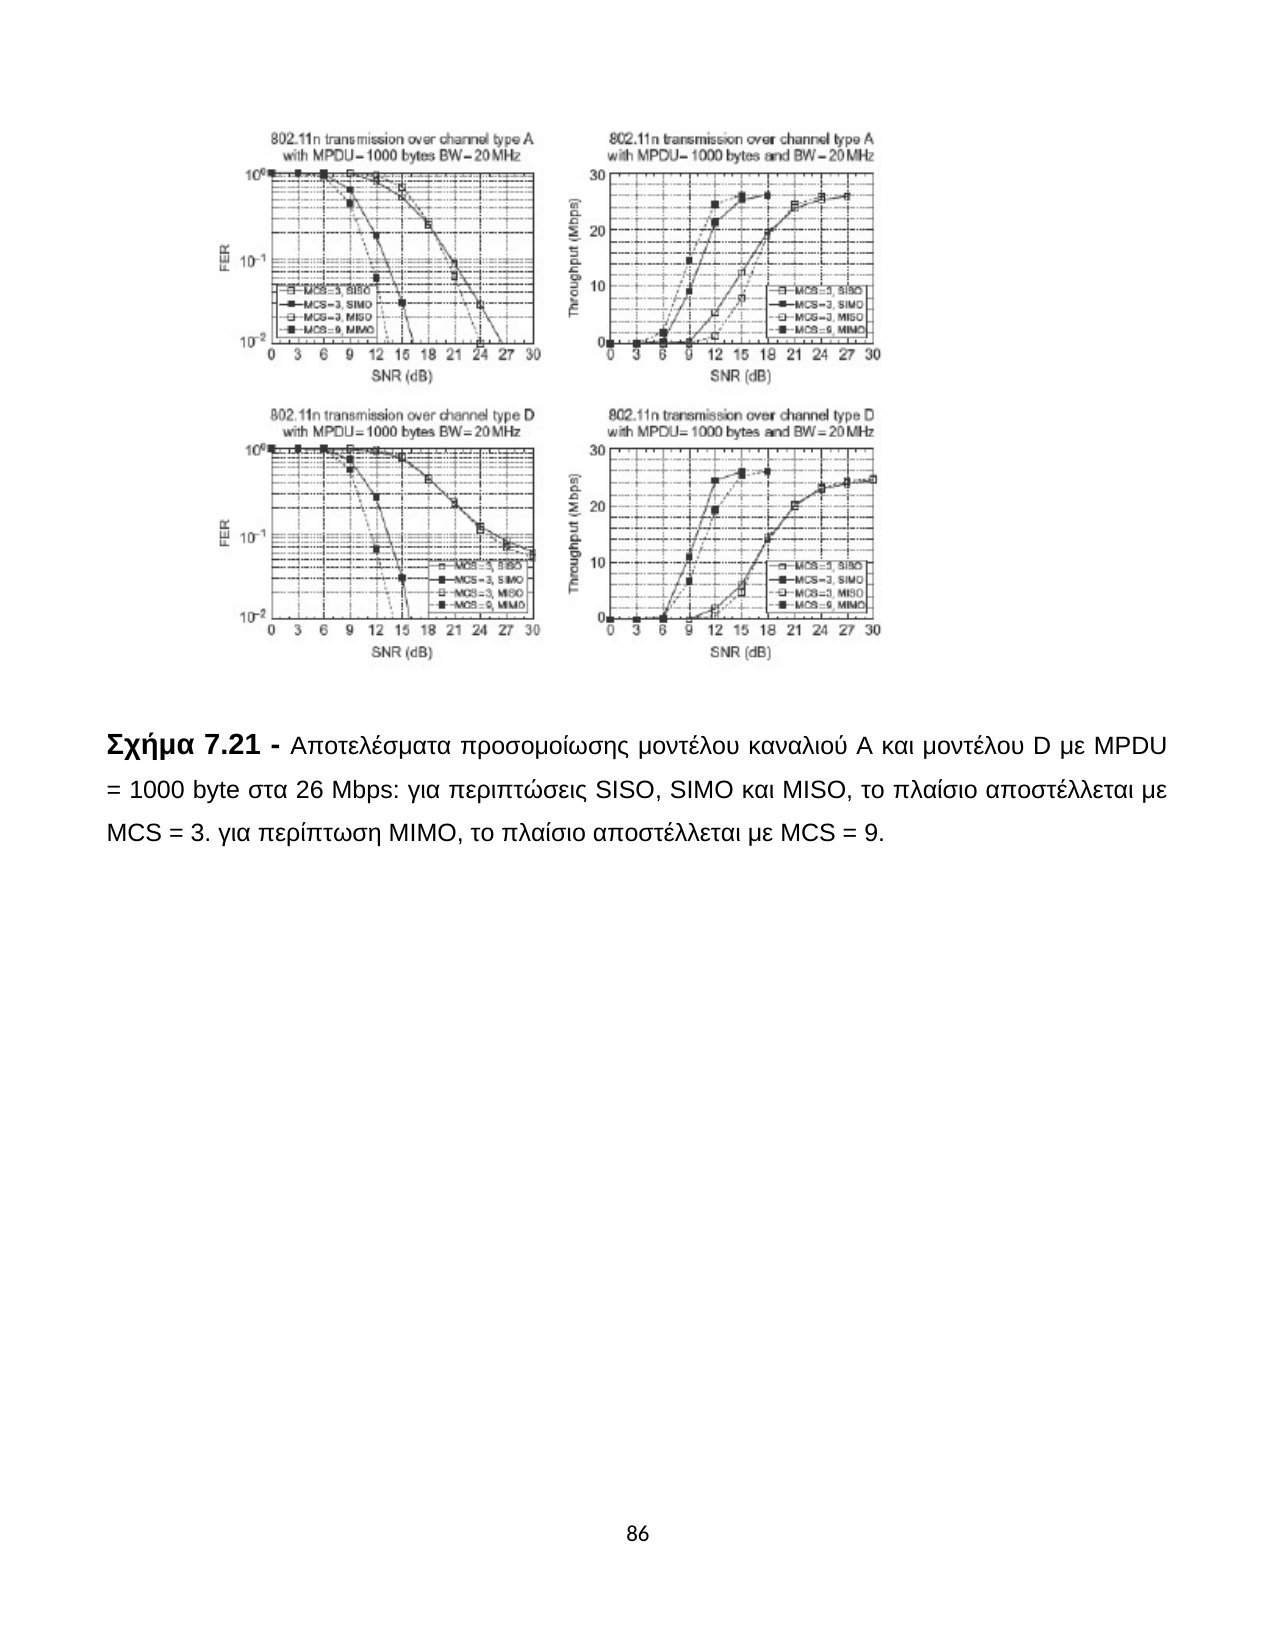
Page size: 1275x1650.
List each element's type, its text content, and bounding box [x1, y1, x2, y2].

text Σχήμα 7.21 - Αποτελέσματα προσομοίωσης μοντέλου καναλιού Α και μοντέλου D με MPDU = 1000 byte στα 26 Mbps: για περιπτώσεις SISO, SIMO και MISO, το πλαίσιο αποστέλλεται με MCS = 3. για περίπτωση MIMO, το πλαίσιο αποστέλλεται με MCS = 9. [106, 727, 1169, 847]
picture [181, 118, 921, 670]
